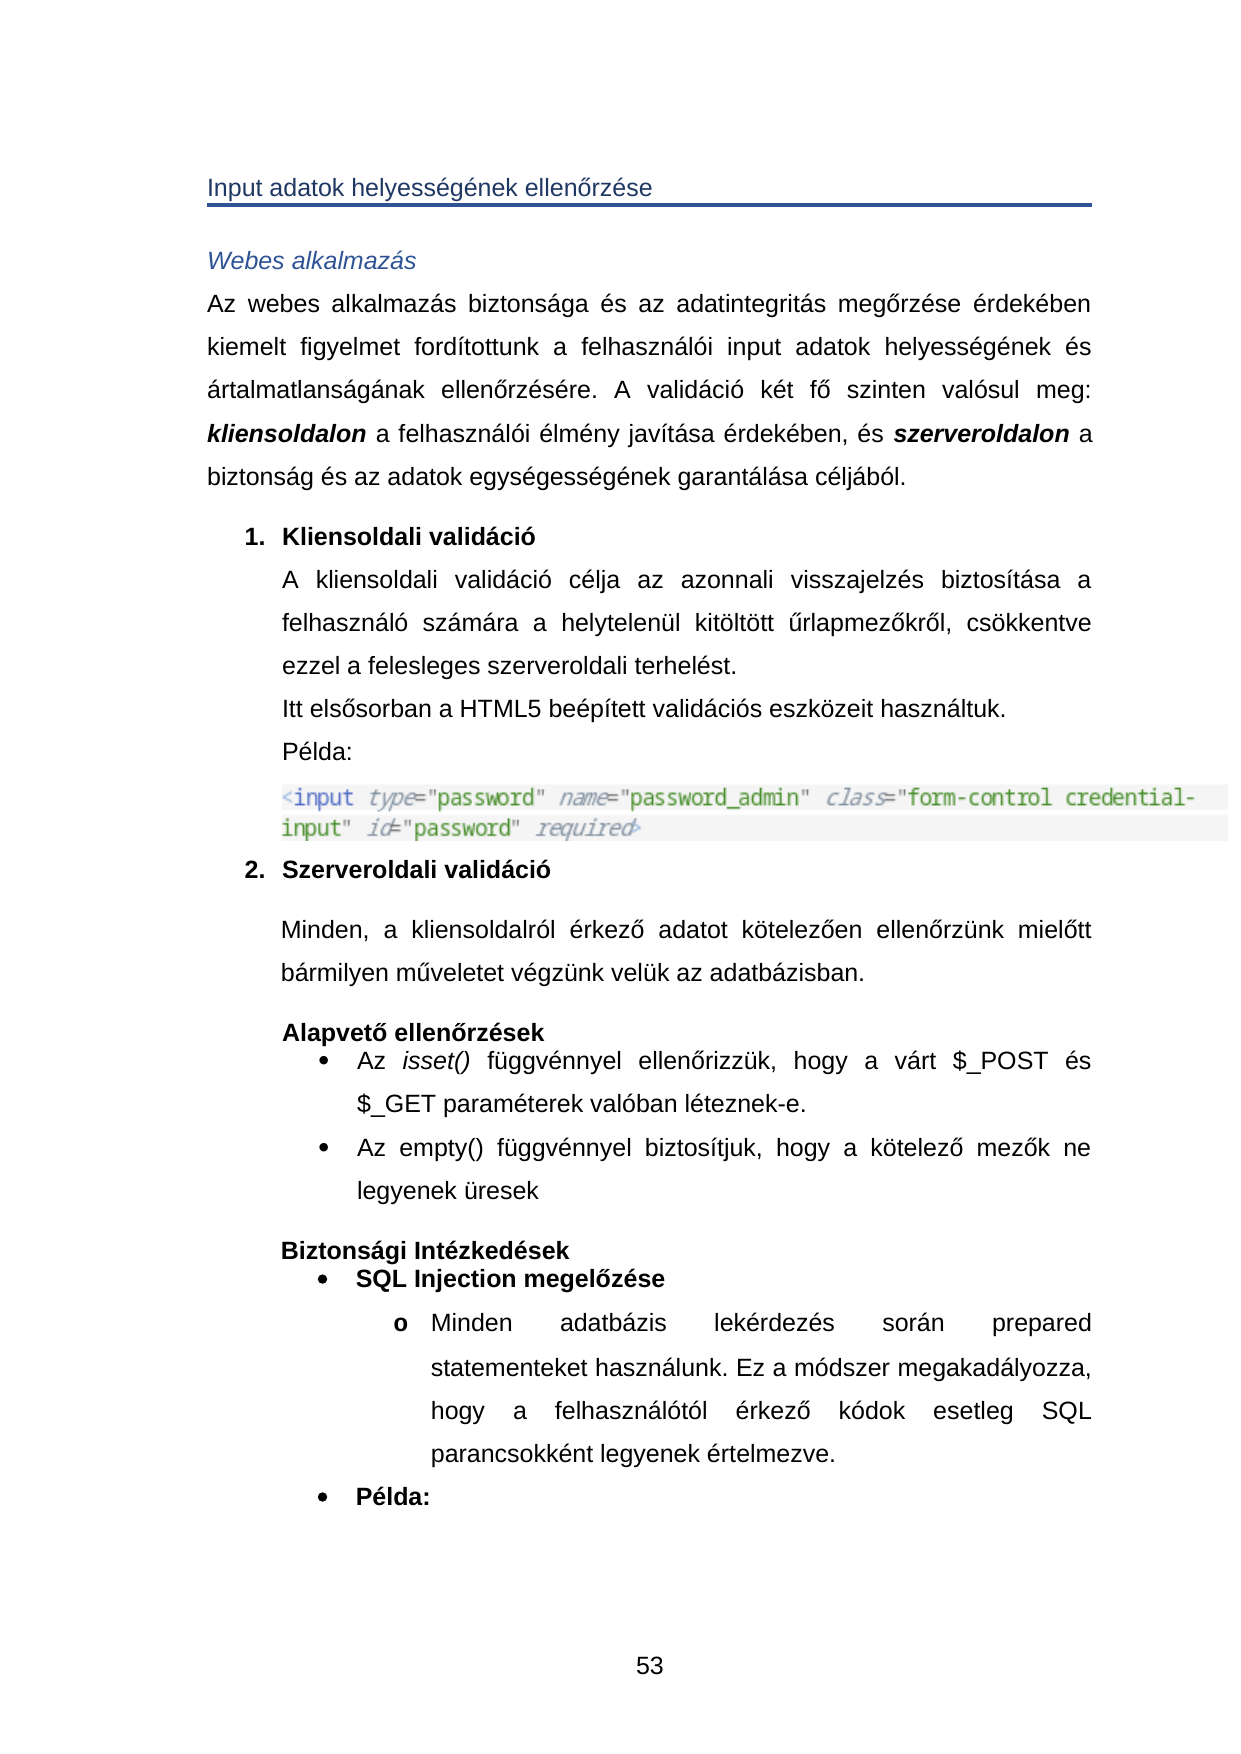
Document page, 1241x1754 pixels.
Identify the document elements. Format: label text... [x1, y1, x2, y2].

subtitle Webes alkalmazás [207, 246, 1092, 275]
list Példa: [282, 737, 1092, 766]
list A kliensoldali validáció célja az azonnali visszajelzés biztosítása a felhasználó számára a helytelenül kitöltött űrlapmezőkről, csökkentve ezzel a felesleges szerveroldali terhelést. [282, 564, 1092, 679]
list Az empty() függvénnyel biztosítjuk, hogy a kötelező mezők ne legyenek üresek [319, 1133, 1092, 1204]
subtitle Input adatok helyességének ellenőrzése [207, 173, 1092, 203]
list SQL Injection megelőzése [318, 1264, 1092, 1293]
list Szerveroldali validáció [244, 855, 1092, 883]
text Minden, a kliensoldalról érkező adatot kötelezően ellenőrzünk mielőtt bármilyen műveletet végzünk velük az adatbázisban. [281, 914, 1092, 986]
list Itt elsősorban a HTML5 beépített validációs eszközeit használtuk. [282, 694, 1092, 723]
text Biztonsági Intézkedések [281, 1236, 1092, 1264]
list Minden adatbázis lekérdezés során prepared statementeket használunk. Ez a módszer megakadályozza, hogy a felhasználótól érkező kódok esetleg SQL parancsokként legyenek értelmezve. [393, 1308, 1092, 1468]
list Példa: [318, 1482, 1092, 1511]
list Kliensoldali validáció [244, 521, 1092, 550]
list Az isset() függvénnyel ellenőrizzük, hogy a várt $_POST és $_GET paraméterek valóban léteznek-e. [319, 1046, 1092, 1118]
text Az webes alkalmazás biztonsága és az adatintegritás megőrzése érdekében kiemelt figyelmet fordítottunk a felhasználói input adatok helyességének és ártalmatlanságának ellenőrzésére. A validáció két fő szinten valósul meg: kliensoldalon a felhasználói élmény javítása érdekében, és szerveroldalon a biztonság és az adatok egységességének garantálása céljából. [207, 289, 1092, 490]
list Alapvető ellenőrzések [282, 1017, 1092, 1046]
